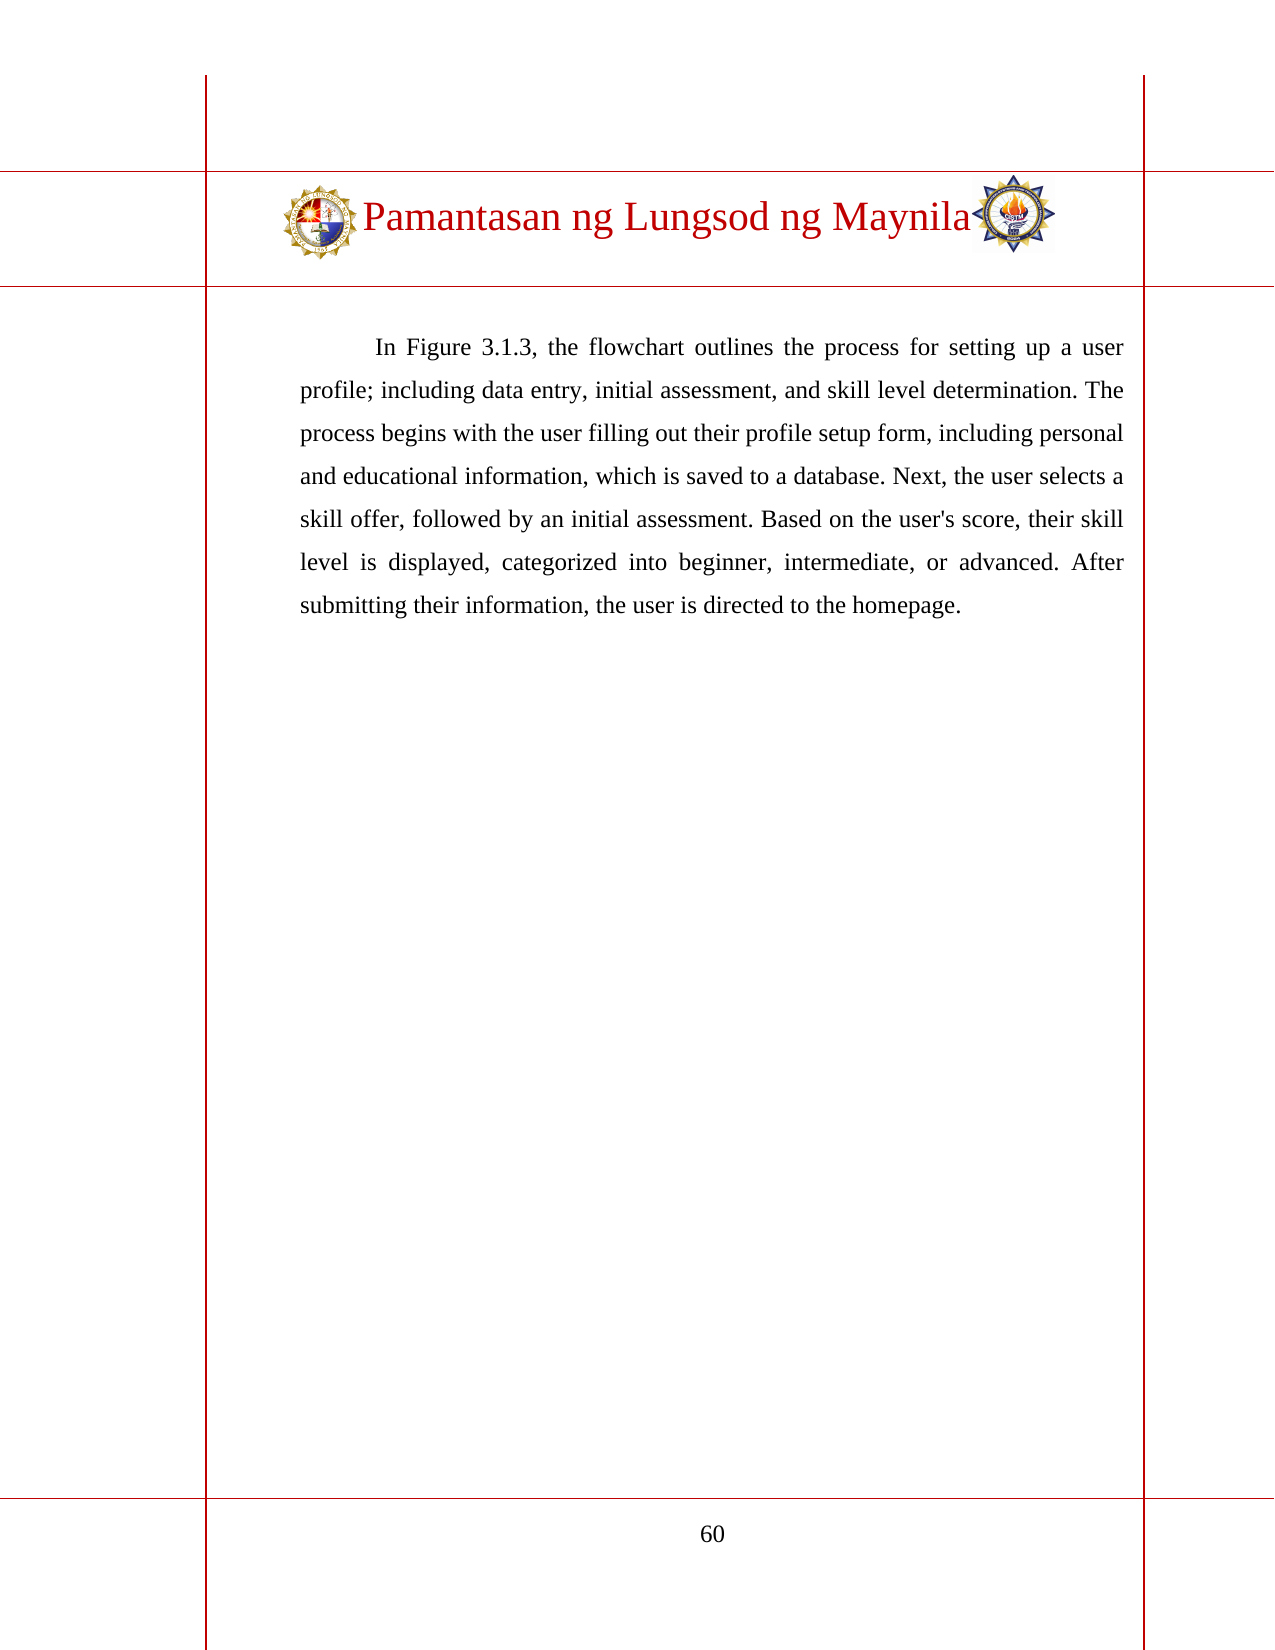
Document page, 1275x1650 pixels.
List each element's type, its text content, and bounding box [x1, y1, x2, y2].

picture [281, 183, 359, 262]
text In Figure 3.1.3, the flowchart outlines the process for setting up a user profile; including data entry, initial assessment, and skill level determination. The process begins with the user filling out their profile setup form, including personal and educational information, which is saved to a database. Next, the user selects a skill offer, followed by an initial assessment. Based on the user's score, their skill level is displayed, categorized into beginner, intermediate, or advanced. After submitting their information, the user is directed to the homepage. [300, 332, 1125, 619]
picture [971, 175, 1055, 253]
